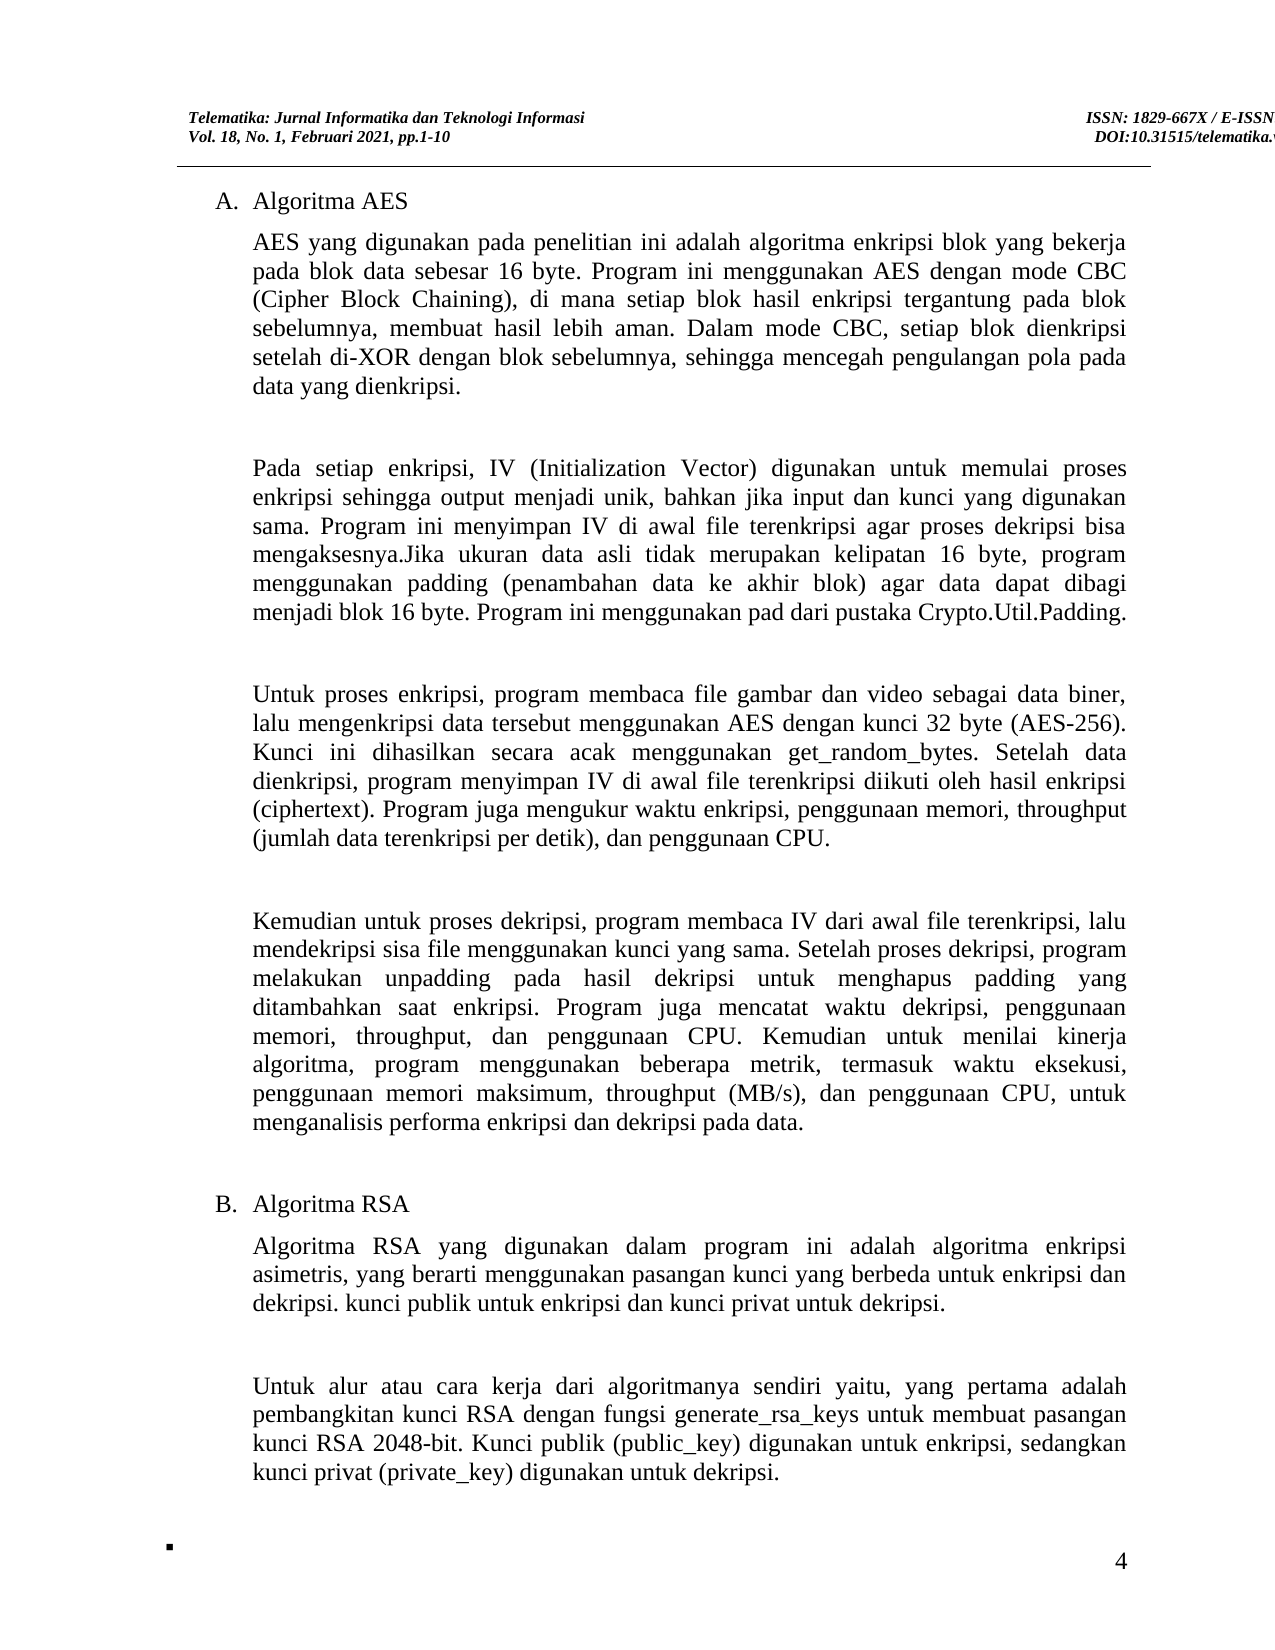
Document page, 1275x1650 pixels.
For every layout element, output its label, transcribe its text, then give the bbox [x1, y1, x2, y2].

text Pada setiap enkripsi, IV (Initialization Vector) digunakan untuk memulai proses enkripsi sehingga output menjadi unik, bahkan jika input dan kunci yang digunakan sama. Program ini menyimpan IV di awal file terenkripsi agar proses dekripsi bisa mengaksesnya.Jika ukuran data asli tidak merupakan kelipatan 16 byte, program menggunakan padding (penambahan data ke akhir blok) agar data dapat dibagi menjadi blok 16 byte. Program ini menggunakan pad dari pustaka Crypto.Util.Padding. [252, 453, 1127, 626]
text AES yang digunakan pada penelitian ini adalah algoritma enkripsi blok yang bekerja pada blok data sebesar 16 byte. Program ini menggunakan AES dengan mode CBC (Cipher Block Chaining), di mana setiap blok hasil enkripsi tergantung pada blok sebelumnya, membuat hasil lebih aman. Dalam mode CBC, setiap blok dienkripsi setelah di-XOR dengan blok sebelumnya, sehingga mencegah pengulangan pola pada data yang dienkripsi. [252, 227, 1127, 399]
text Kemudian untuk proses dekripsi, program membaca IV dari awal file terenkripsi, lalu mendekripsi sisa file menggunakan kunci yang sama. Setelah proses dekripsi, program melakukan unpadding pada hasil dekripsi untuk menghapus padding yang ditambahkan saat enkripsi. Program juga mencatat waktu dekripsi, penggunaan memori, throughput, dan penggunaan CPU. Kemudian untuk menilai kinerja algoritma, program menggunakan beberapa metrik, termasuk waktu eksekusi, penggunaan memori maksimum, throughput (MB/s), dan penggunaan CPU, untuk menganalisis performa enkripsi dan dekripsi pada data. [252, 906, 1127, 1136]
text Algoritma RSA yang digunakan dalam program ini adalah algoritma enkripsi asimetris, yang berarti menggunakan pasangan kunci yang berbeda untuk enkripsi dan dekripsi. kunci publik untuk enkripsi dan kunci privat untuk dekripsi. [252, 1231, 1127, 1317]
list Algoritma AES [215, 186, 1127, 214]
text Untuk alur atau cara kerja dari algoritmanya sendiri yaitu, yang pertama adalah pembangkitan kunci RSA dengan fungsi generate_rsa_keys untuk membuat pasangan kunci RSA 2048-bit. Kunci publik (public_key) digunakan untuk enkripsi, sedangkan kunci privat (private_key) digunakan untuk dekripsi. [252, 1371, 1127, 1486]
text Untuk proses enkripsi, program membaca file gambar dan video sebagai data biner, lalu mengenkripsi data tersebut menggunakan AES dengan kunci 32 byte (AES-256). Kunci ini dihasilkan secara acak menggunakan get_random_bytes. Setelah data dienkripsi, program menyimpan IV di awal file terenkripsi diikuti oleh hasil enkripsi (ciphertext). Program juga mengukur waktu enkripsi, penggunaan memori, throughput (jumlah data terenkripsi per detik), dan penggunaan CPU. [252, 679, 1127, 852]
list Algoritma RSA [215, 1189, 1127, 1218]
